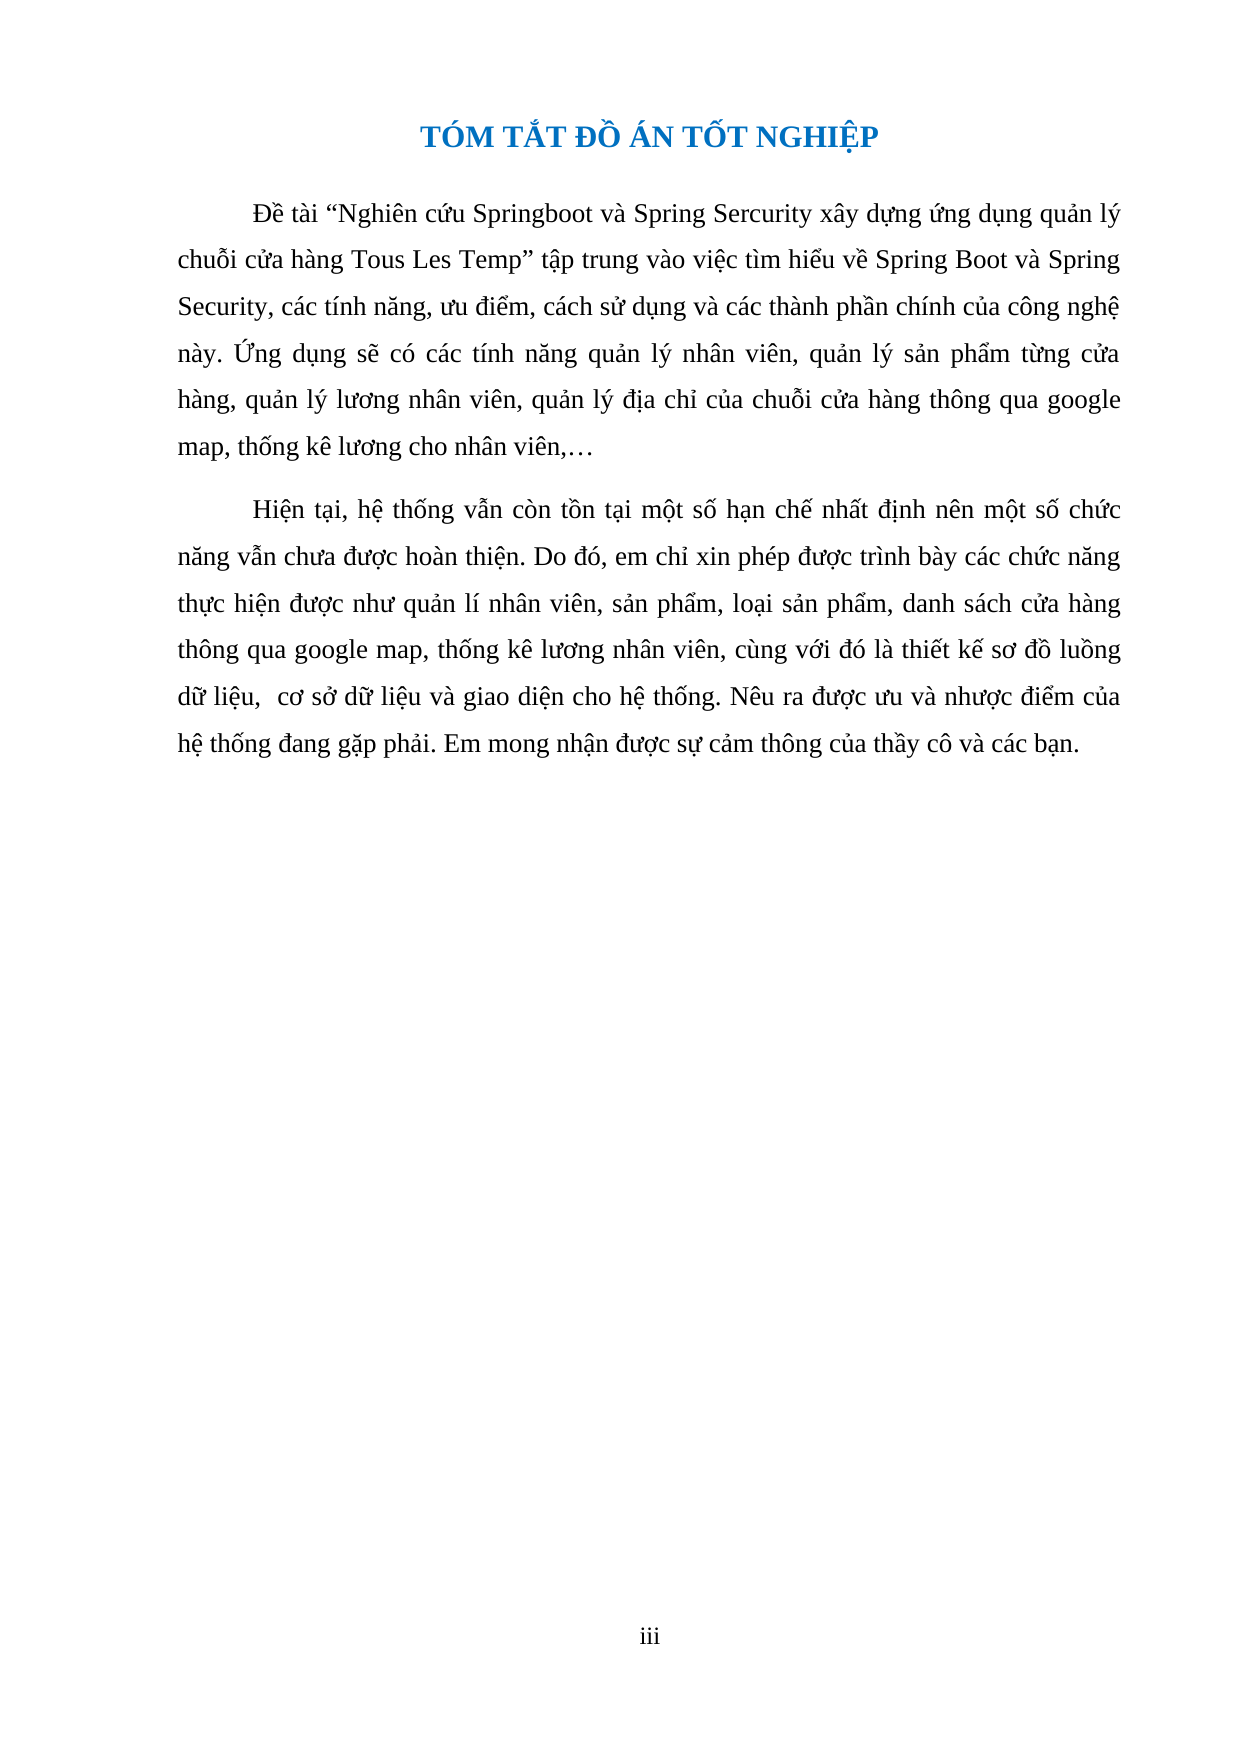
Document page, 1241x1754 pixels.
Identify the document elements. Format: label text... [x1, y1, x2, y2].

text Hiện tại, hệ thống vẫn còn tồn tại một số hạn chế nhất định nên một số chức năng vẫn chưa được hoàn thiện. Do đó, em chỉ xin phép được trình bày các chức năng thực hiện được như quản lí nhân viên, sản phẩm, loại sản phẩm, danh sách cửa hàng thông qua google map, thống kê lương nhân viên, cùng với đó là thiết kế sơ đồ luồng dữ liệu, cơ sở dữ liệu và giao diện cho hệ thống. Nêu ra được ưu và nhược điểm của hệ thống đang gặp phải. Em mong nhận được sự cảm thông của thầy cô và các bạn. [177, 494, 1122, 758]
text TÓM TẮT ĐỒ ÁN TỐT NGHIỆP [177, 118, 1122, 154]
text Đề tài “Nghiên cứu Springboot và Spring Sercurity xây dựng ứng dụng quản lý chuỗi cửa hàng Tous Les Temp” tập trung vào việc tìm hiểu về Spring Boot và Spring Security, các tính năng, ưu điểm, cách sử dụng và các thành phần chính của công nghệ này. Ứng dụng sẽ có các tính năng quản lý nhân viên, quản lý sản phẩm từng cửa hàng, quản lý lương nhân viên, quản lý địa chỉ của chuỗi cửa hàng thông qua google map, thống kê lương cho nhân viên,… [177, 197, 1122, 461]
